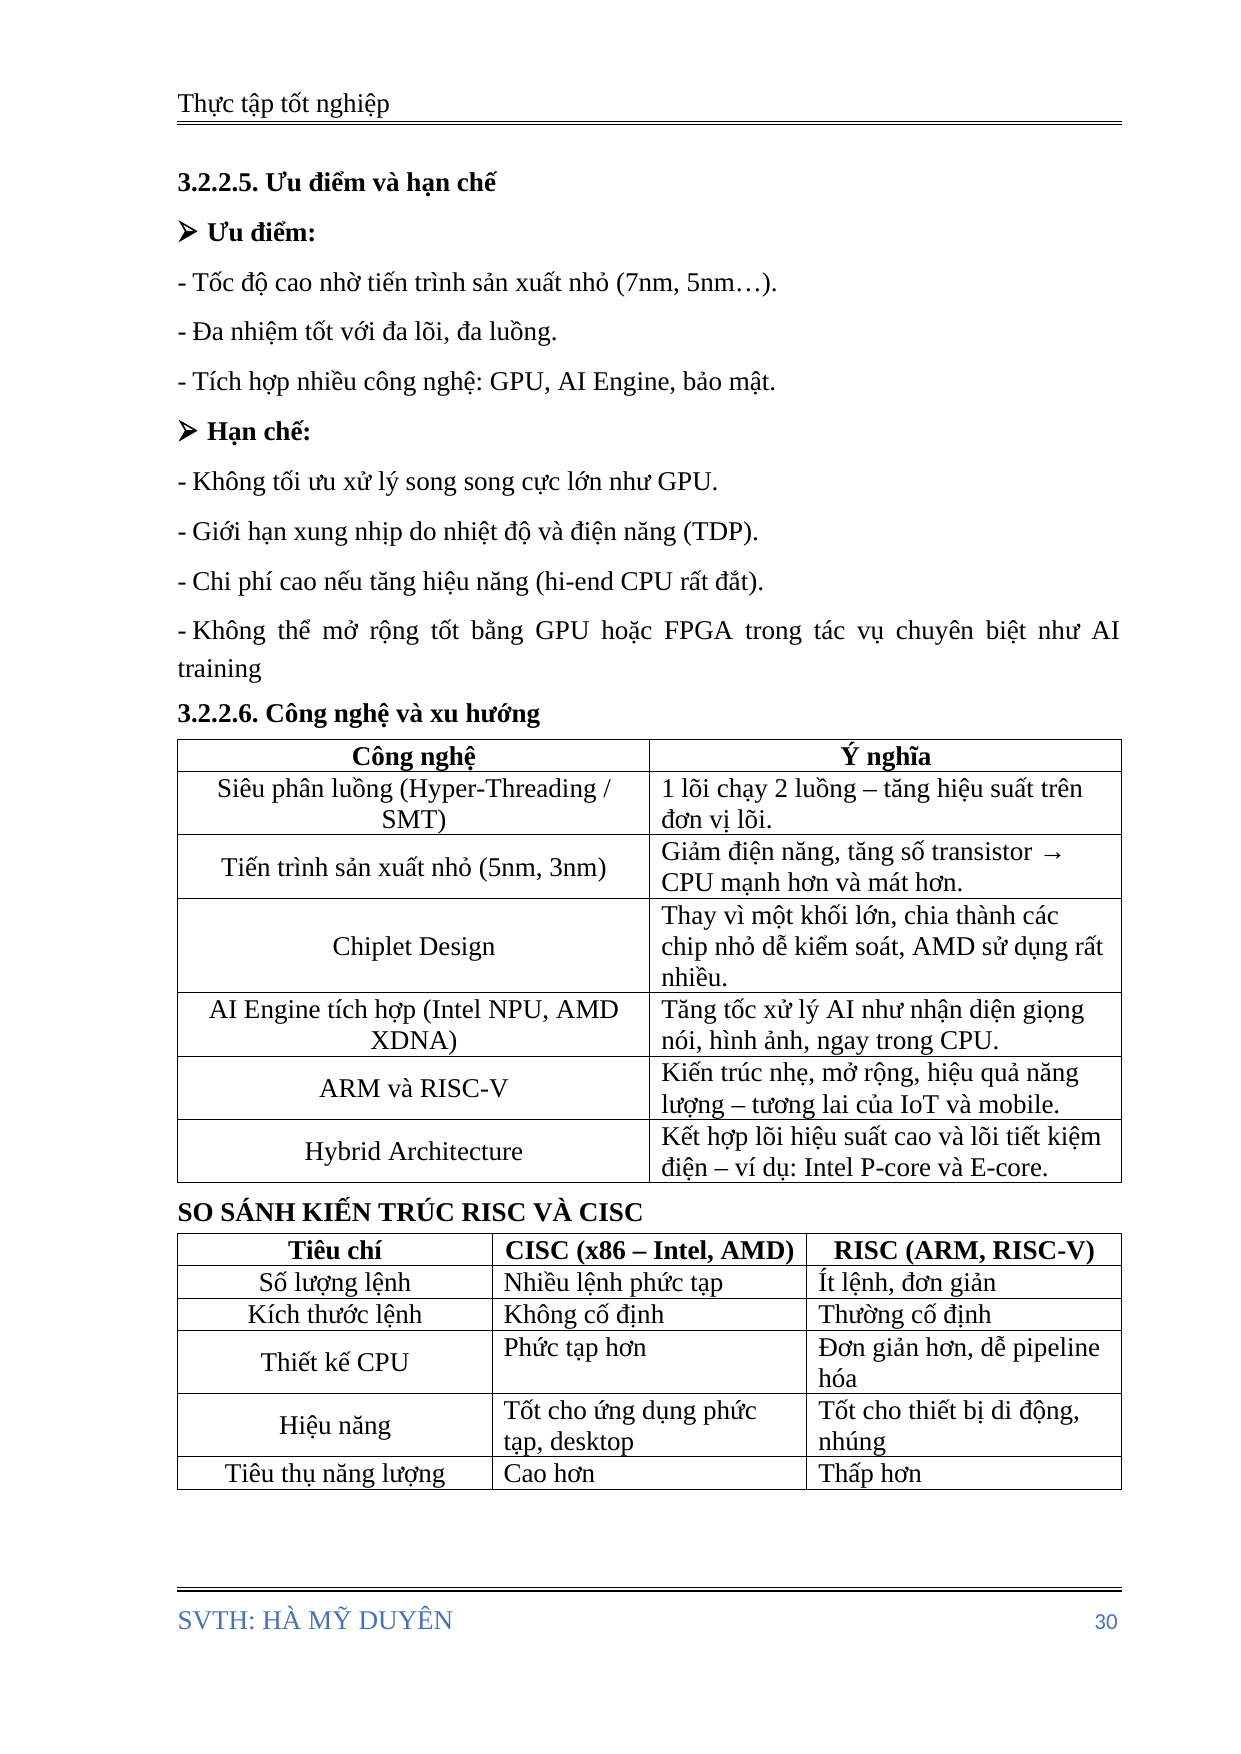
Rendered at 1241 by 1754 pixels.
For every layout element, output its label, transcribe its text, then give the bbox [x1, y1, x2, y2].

table_cell Kiến trúc nhẹ, mở rộng, hiệu quả năng lượng – tương lai của IoT và mobile. [650, 1057, 1121, 1119]
table_header CISC (x86 – Intel, AMD) [493, 1234, 806, 1265]
subtitle Ưu điểm và hạn chế [177, 166, 1122, 197]
table_header Tiêu chí [178, 1234, 492, 1265]
table_cell Kết hợp lõi hiệu suất cao và lõi tiết kiệm điện – ví dụ: Intel P-core và E-core. [650, 1120, 1121, 1182]
text - Không tối ưu xử lý song song cực lớn như GPU. [177, 465, 1122, 496]
table_cell Hiệu năng [178, 1394, 492, 1456]
table_cell Tốt cho thiết bị di động, nhúng [807, 1394, 1121, 1456]
table_cell Phức tạp hơn [493, 1331, 806, 1393]
table_cell ARM và RISC-V [178, 1057, 649, 1119]
text - Không thể mở rộng tốt bằng GPU hoặc FPGA trong tác vụ chuyên biệt như AI training [177, 614, 1122, 683]
table_cell Thấp hơn [807, 1457, 1121, 1488]
list Ưu điểm: [177, 216, 1122, 247]
table_cell Số lượng lệnh [178, 1266, 492, 1297]
table_cell Tốt cho ứng dụng phức tạp, desktop [493, 1394, 806, 1456]
table_cell AI Engine tích hợp (Intel NPU, AMD XDNA) [178, 993, 649, 1056]
table_cell Thay vì một khối lớn, chia thành các chip nhỏ dễ kiểm soát, AMD sử dụng rất nhiều. [650, 899, 1121, 992]
table_header Công nghệ [178, 740, 649, 771]
table_header Ý nghĩa [650, 740, 1121, 771]
table_cell Tăng tốc xử lý AI như nhận diện giọng nói, hình ảnh, ngay trong CPU. [650, 993, 1121, 1056]
text - Tích hợp nhiều công nghệ: GPU, AI Engine, bảo mật. [177, 365, 1122, 396]
table_cell Đơn giản hơn, dễ pipeline hóa [807, 1331, 1121, 1393]
table_cell Chiplet Design [178, 899, 649, 992]
table_cell Siêu phân luồng (Hyper-Threading / SMT) [178, 772, 649, 834]
table_cell Thường cố định [807, 1299, 1121, 1329]
table_cell Tiêu thụ năng lượng [178, 1457, 492, 1488]
text - Tốc độ cao nhờ tiến trình sản xuất nhỏ (7nm, 5nm…). [177, 266, 1122, 297]
text - Chi phí cao nếu tăng hiệu năng (hi-end CPU rất đắt). [177, 565, 1122, 596]
text SO SÁNH KIẾN TRÚC RISC VÀ CISC [177, 1196, 1122, 1227]
table_cell Thiết kế CPU [178, 1331, 492, 1393]
table_cell Giảm điện năng, tăng số transistor → CPU mạnh hơn và mát hơn. [650, 835, 1121, 898]
table_cell Ít lệnh, đơn giản [807, 1266, 1121, 1297]
text - Đa nhiệm tốt với đa lõi, đa luồng. [177, 316, 1122, 347]
table_cell Hybrid Architecture [178, 1120, 649, 1182]
table_cell 1 lõi chạy 2 luồng – tăng hiệu suất trên đơn vị lõi. [650, 772, 1121, 834]
table_cell Kích thước lệnh [178, 1299, 492, 1329]
text - Giới hạn xung nhịp do nhiệt độ và điện năng (TDP). [177, 515, 1122, 546]
table_cell Không cố định [493, 1299, 806, 1329]
table_cell Tiến trình sản xuất nhỏ (5nm, 3nm) [178, 835, 649, 898]
table_header RISC (ARM, RISC-V) [807, 1234, 1121, 1265]
list Hạn chế: [177, 415, 1122, 446]
table_cell Cao hơn [493, 1457, 806, 1488]
subtitle Công nghệ và xu hướng [177, 697, 1122, 728]
table_cell Nhiều lệnh phức tạp [493, 1266, 806, 1297]
